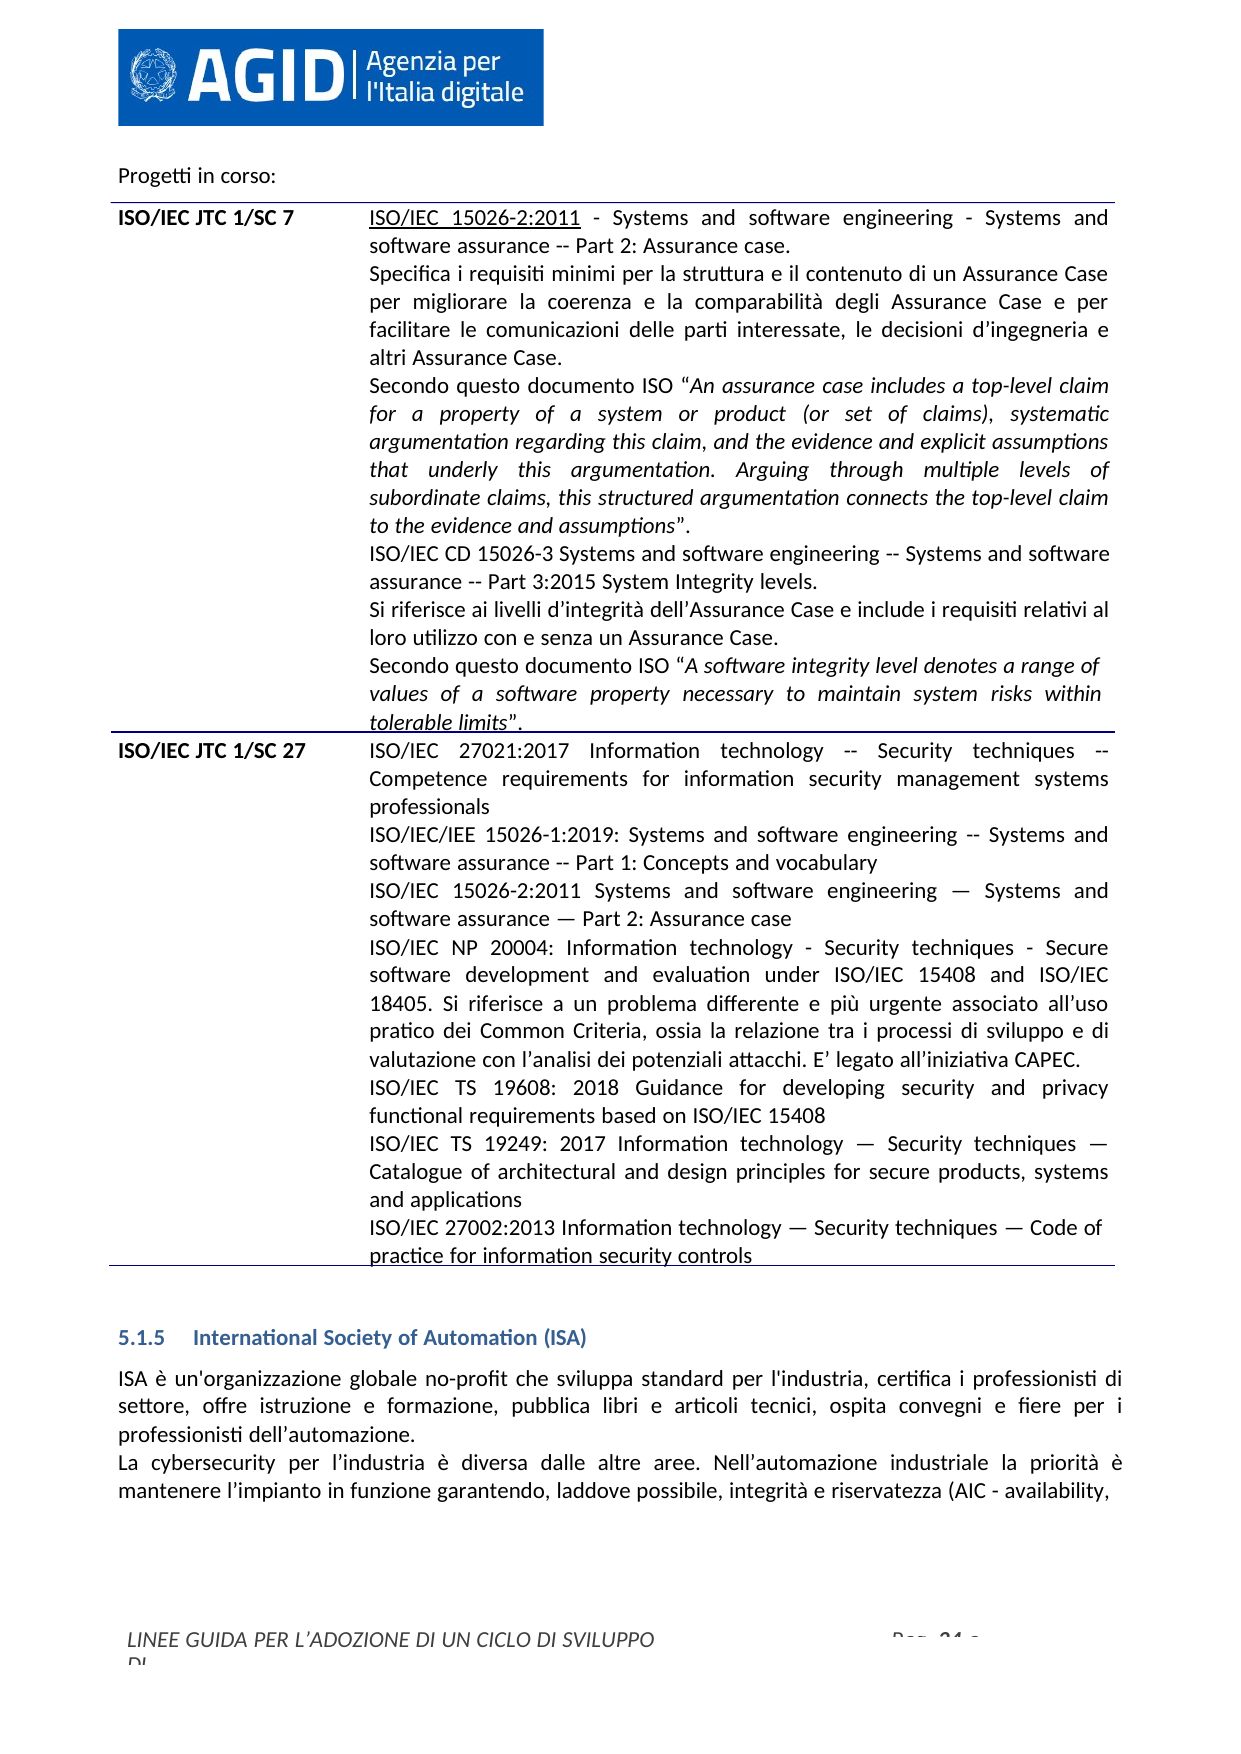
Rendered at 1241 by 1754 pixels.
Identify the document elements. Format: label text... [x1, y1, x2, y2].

subtitle International Society of Automation (ISA) [118, 1323, 1203, 1351]
text ISO/IEC 15026-2:2011 Systems and software engineering — Systems and software assurance — Part 2: Assurance case [369, 877, 1109, 933]
text tolerable limits”. [111, 708, 1203, 736]
text ISO/IEC NP 20004: Information technology - Security techniques - Secure software development and evaluation under ISO/IEC 15408 and ISO/IEC 18405. Si riferisce a un problema differente e più urgente associato all’uso pratico dei Common Criteria, ossia la relazione tra i processi di sviluppo e di valutazione con l’analisi dei potenziali attacchi. E’ legato all’iniziativa CAPEC. [369, 933, 1109, 1073]
text ISO/IEC/IEE 15026-1:2019: Systems and software engineering -- Systems and software assurance -- Part 1: Concepts and vocabulary [369, 821, 1109, 877]
text Si riferisce ai livelli d’integrità dell’Assurance Case e include i requisiti relativi al loro utilizzo con e senza un Assurance Case. [369, 596, 1124, 652]
text ISO/IEC JTC 1/SC 27 ISO/IEC 27021:2017 Information technology -- Security techniques -- Competence requirements for information security management systems professionals [118, 736, 1109, 821]
picture [118, 29, 544, 126]
text Specifica i requisiti minimi per la struttura e il contenuto di un Assurance Case per migliorare la coerenza e la comparabilità degli Assurance Case e per facilitare le comunicazioni delle parti interessate, le decisioni d’ingegneria e altri Assurance Case. [369, 259, 1109, 371]
text ISO/IEC TS 19249: 2017 Information technology — Security techniques — Catalogue of architectural and design principles for secure products, systems and applications [369, 1129, 1109, 1213]
text ISO/IEC 27002:2013 Information technology — Security techniques — Code of [369, 1213, 1203, 1241]
text La cybersecurity per l’industria è diversa dalle altre aree. Nell’automazione industriale la priorità è mantenere l’impianto in funzione garantendo, laddove possibile, integrità e riservatezza (AIC - availability, [118, 1448, 1123, 1504]
text ISO/IEC CD 15026-3 Systems and software engineering -- Systems and software assurance -- Part 3:2015 System Integrity levels. [369, 539, 1124, 596]
text Progetti in corso: [118, 161, 1203, 189]
text ISA è un'organizzazione globale no-profit che sviluppa standard per l'industria, certifica i professionisti di settore, offre istruzione e formazione, pubblica libri e articoli tecnici, ospita convegni e fiere per i professionisti dell’automazione. [118, 1364, 1123, 1448]
text ISO/IEC TS 19608: 2018 Guidance for developing security and privacy functional requirements based on ISO/IEC 15408 [369, 1073, 1108, 1129]
text Secondo questo documento ISO “An assurance case includes a top-level claim for a property of a system or product (or set of claims), systematic argumentation regarding this claim, and the evidence and explicit assumptions that underly this argumentation. Arguing through multiple levels of subordinate claims, this structured argumentation connects the top-level claim to the evidence and assumptions”. [369, 371, 1109, 539]
text ISO/IEC JTC 1/SC 7 ISO/IEC 15026-2:2011 - Systems and software engineering - Systems and software assurance -- Part 2: Assurance case. [118, 199, 1109, 259]
text Secondo questo documento ISO “A software integrity level denotes a range of values of a software property necessary to maintain system risks within [369, 652, 1124, 708]
text practice for information security controls [109, 1241, 1203, 1269]
